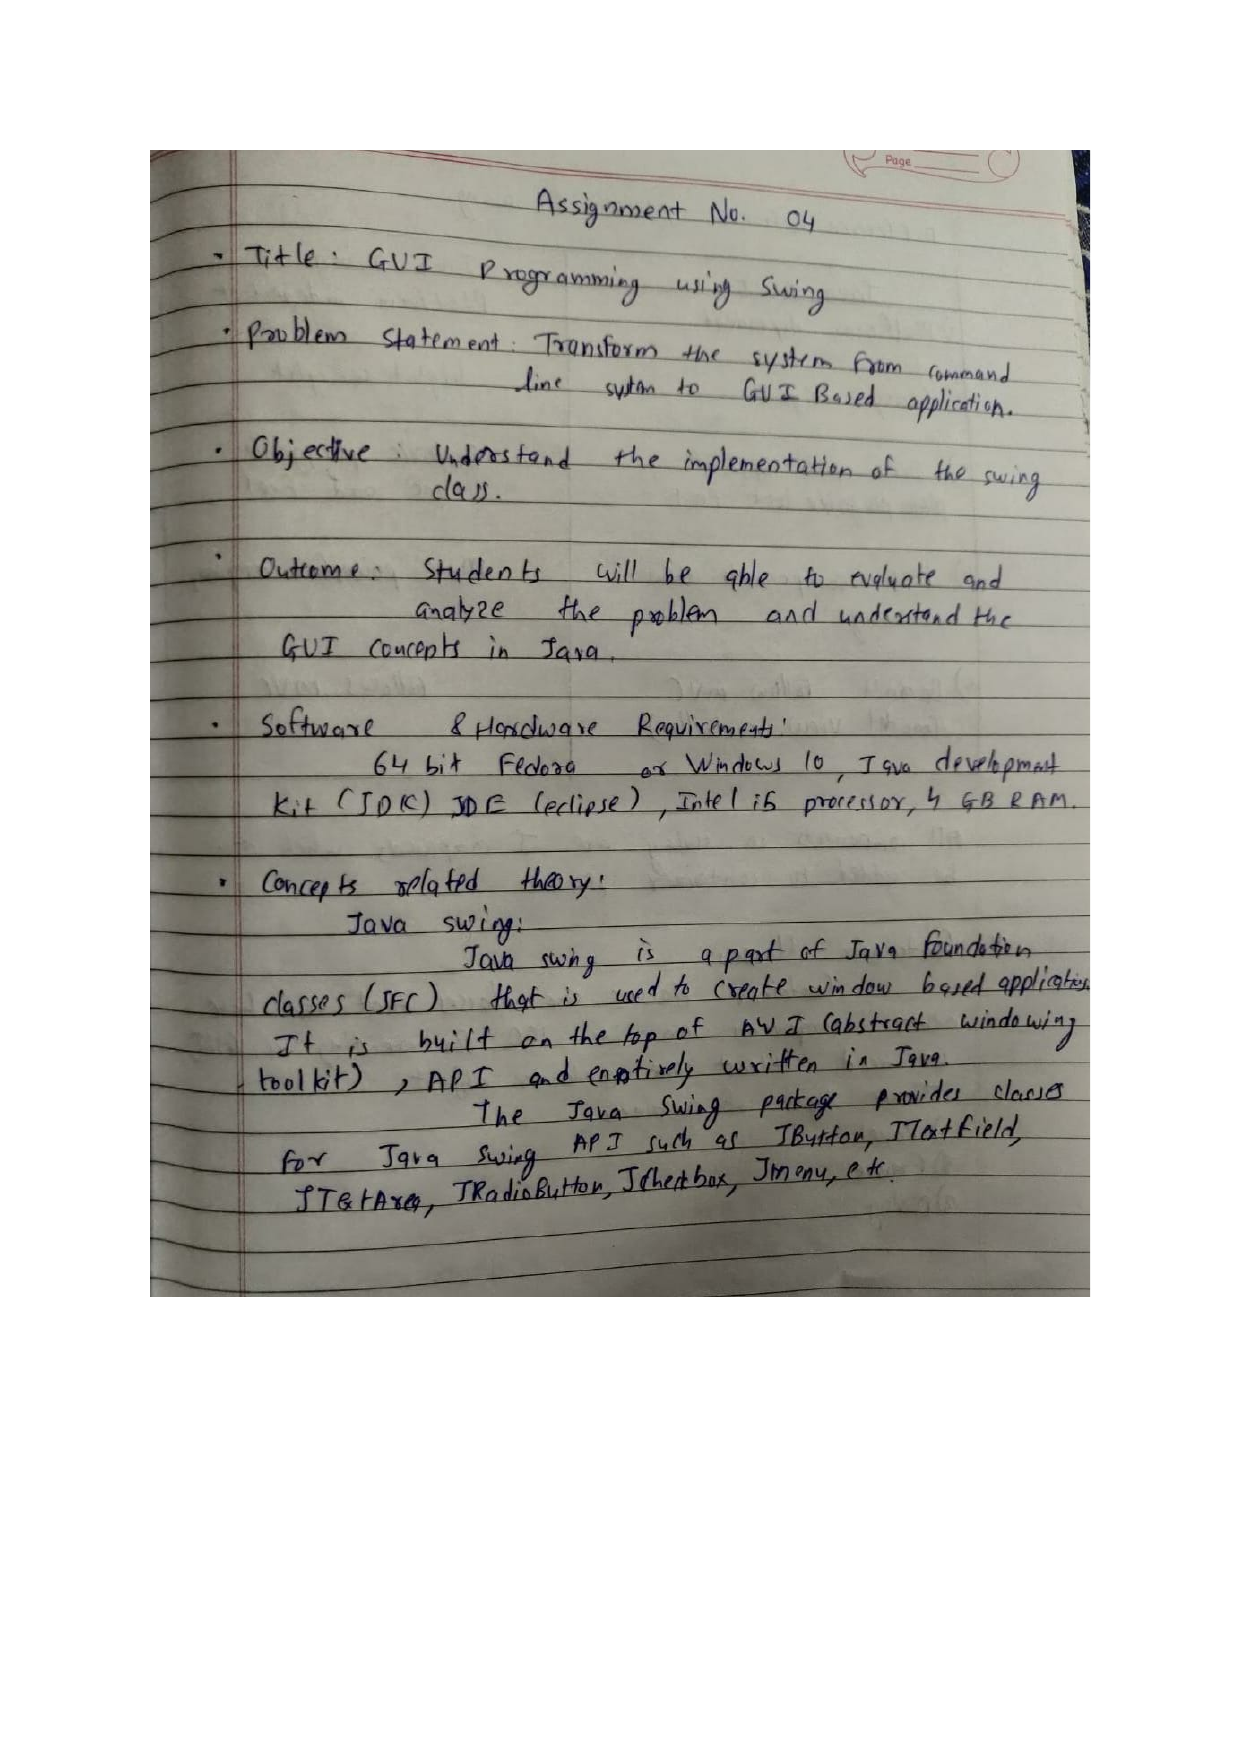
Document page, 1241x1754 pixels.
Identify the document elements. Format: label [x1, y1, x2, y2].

picture [150, 150, 1091, 1297]
